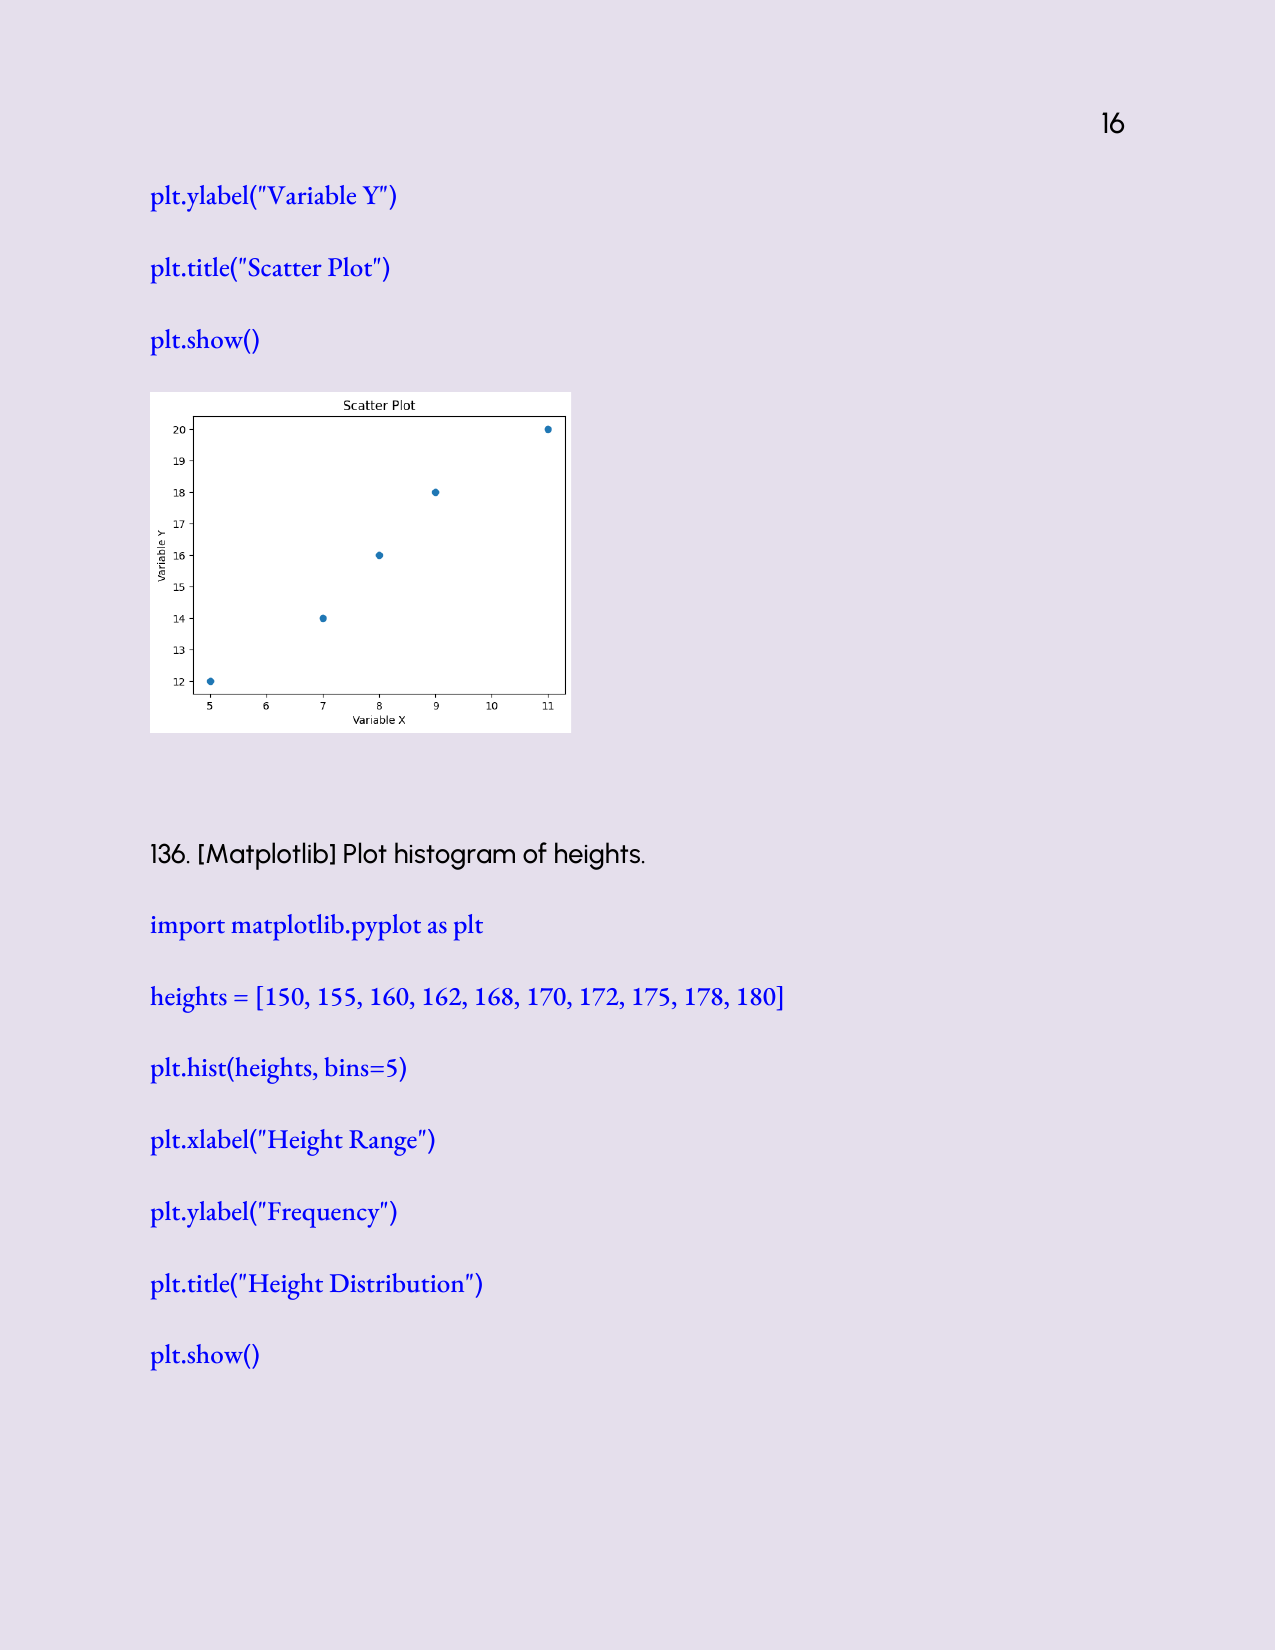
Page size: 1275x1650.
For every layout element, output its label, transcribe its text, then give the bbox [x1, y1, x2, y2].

text plt.show() [150, 1337, 1125, 1372]
text plt.ylabel("Frequency") [150, 1193, 1125, 1228]
text plt.xlabel("Height Range") [150, 1121, 1125, 1157]
text plt.ylabel("Variable Y") [150, 177, 1125, 213]
text plt.title("Scatter Plot") [150, 249, 1125, 284]
text 136. [Matplotlib] Plot histogram of heights. [150, 837, 1125, 870]
text import matplotlib.pyplot as plt [150, 906, 1125, 941]
text plt.show() [150, 321, 1125, 356]
picture [150, 392, 572, 733]
text heights = [150, 155, 160, 162, 168, 170, 172, 175, 178, 180] [150, 978, 1125, 1013]
text plt.title("Height Distribution") [150, 1265, 1125, 1300]
text plt.hist(heights, bins=5) [150, 1049, 1125, 1085]
